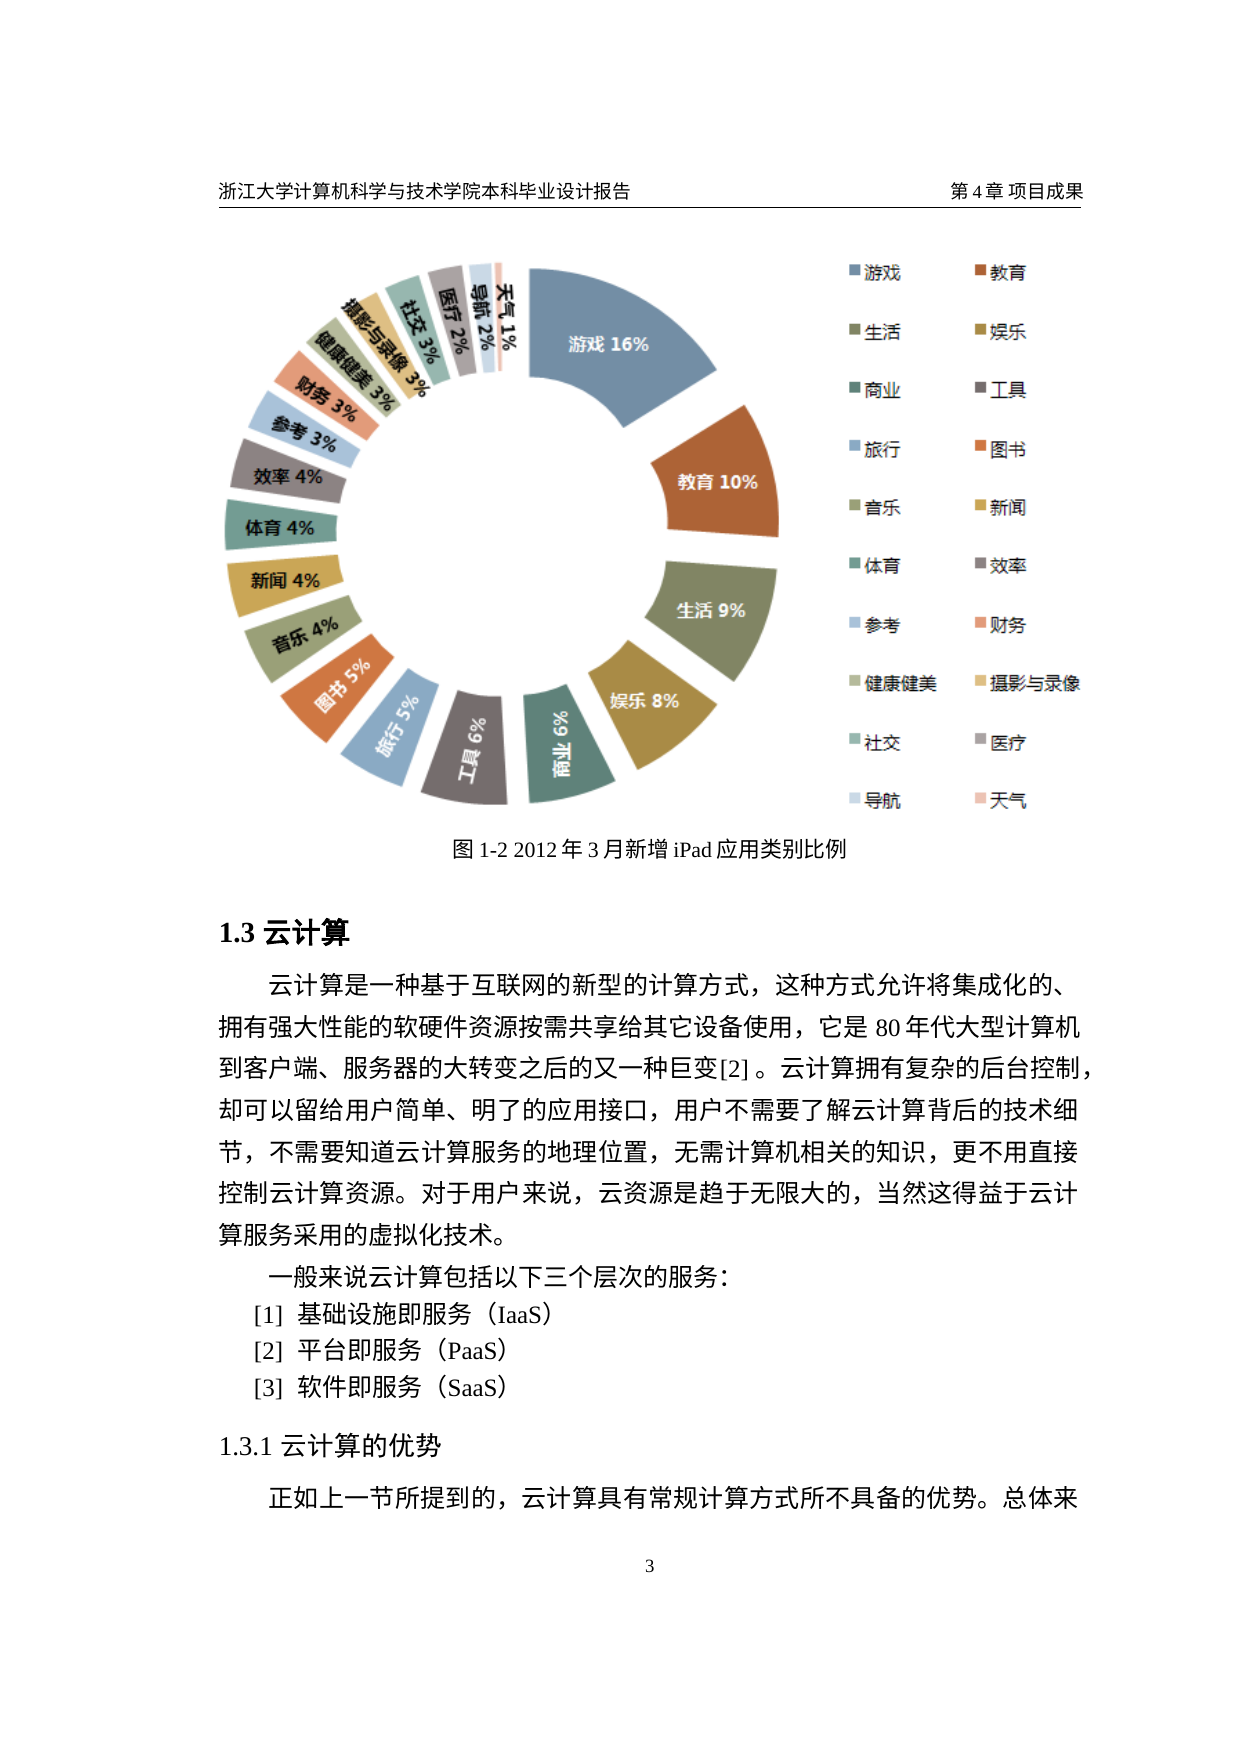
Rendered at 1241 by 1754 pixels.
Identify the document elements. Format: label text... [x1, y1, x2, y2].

list 基础设施即服务（IaaS） [254, 1294, 1081, 1331]
text 云计算是一种基于互联网的新型的计算方式，这种方式允许将集成化的、拥有强大性能的软硬件资源按需共享给其它设备使用，它是80年代大型计算机到客户端、服务器的大转变之后的又一种巨变[2] 。云计算拥有复杂的后台控制，却可以留给用户简单、明了的应用接口，用户不需要了解云计算背后的技术细节，不需要知道云计算服务的地理位置，无需计算机相关的知识，更不用直接控制云计算资源。对于用户来说，云资源是趋于无限大的，当然这得益于云计算服务采用的虚拟化技术。 [218, 961, 1081, 1253]
text 云计算 [218, 913, 1081, 949]
text 正如上一节所提到的，云计算具有常规计算方式所不具备的优势。总体来讲，云计算具有地理位置无关性、设备无关性、时效性、可靠性等特点，这使得它迅速建立来了一个全新的市场领域，新的服务模式。 [218, 1474, 1081, 1515]
list 软件即服务（SaaS） [254, 1367, 1081, 1403]
text 一般来说云计算包括以下三个层次的服务： [218, 1253, 1081, 1294]
text 云计算的优势 [218, 1428, 1081, 1461]
list 平台即服务（PaaS） [254, 1331, 1081, 1367]
text 图 1-2 2012年3月新增iPad应用类别比例 [218, 832, 1081, 863]
